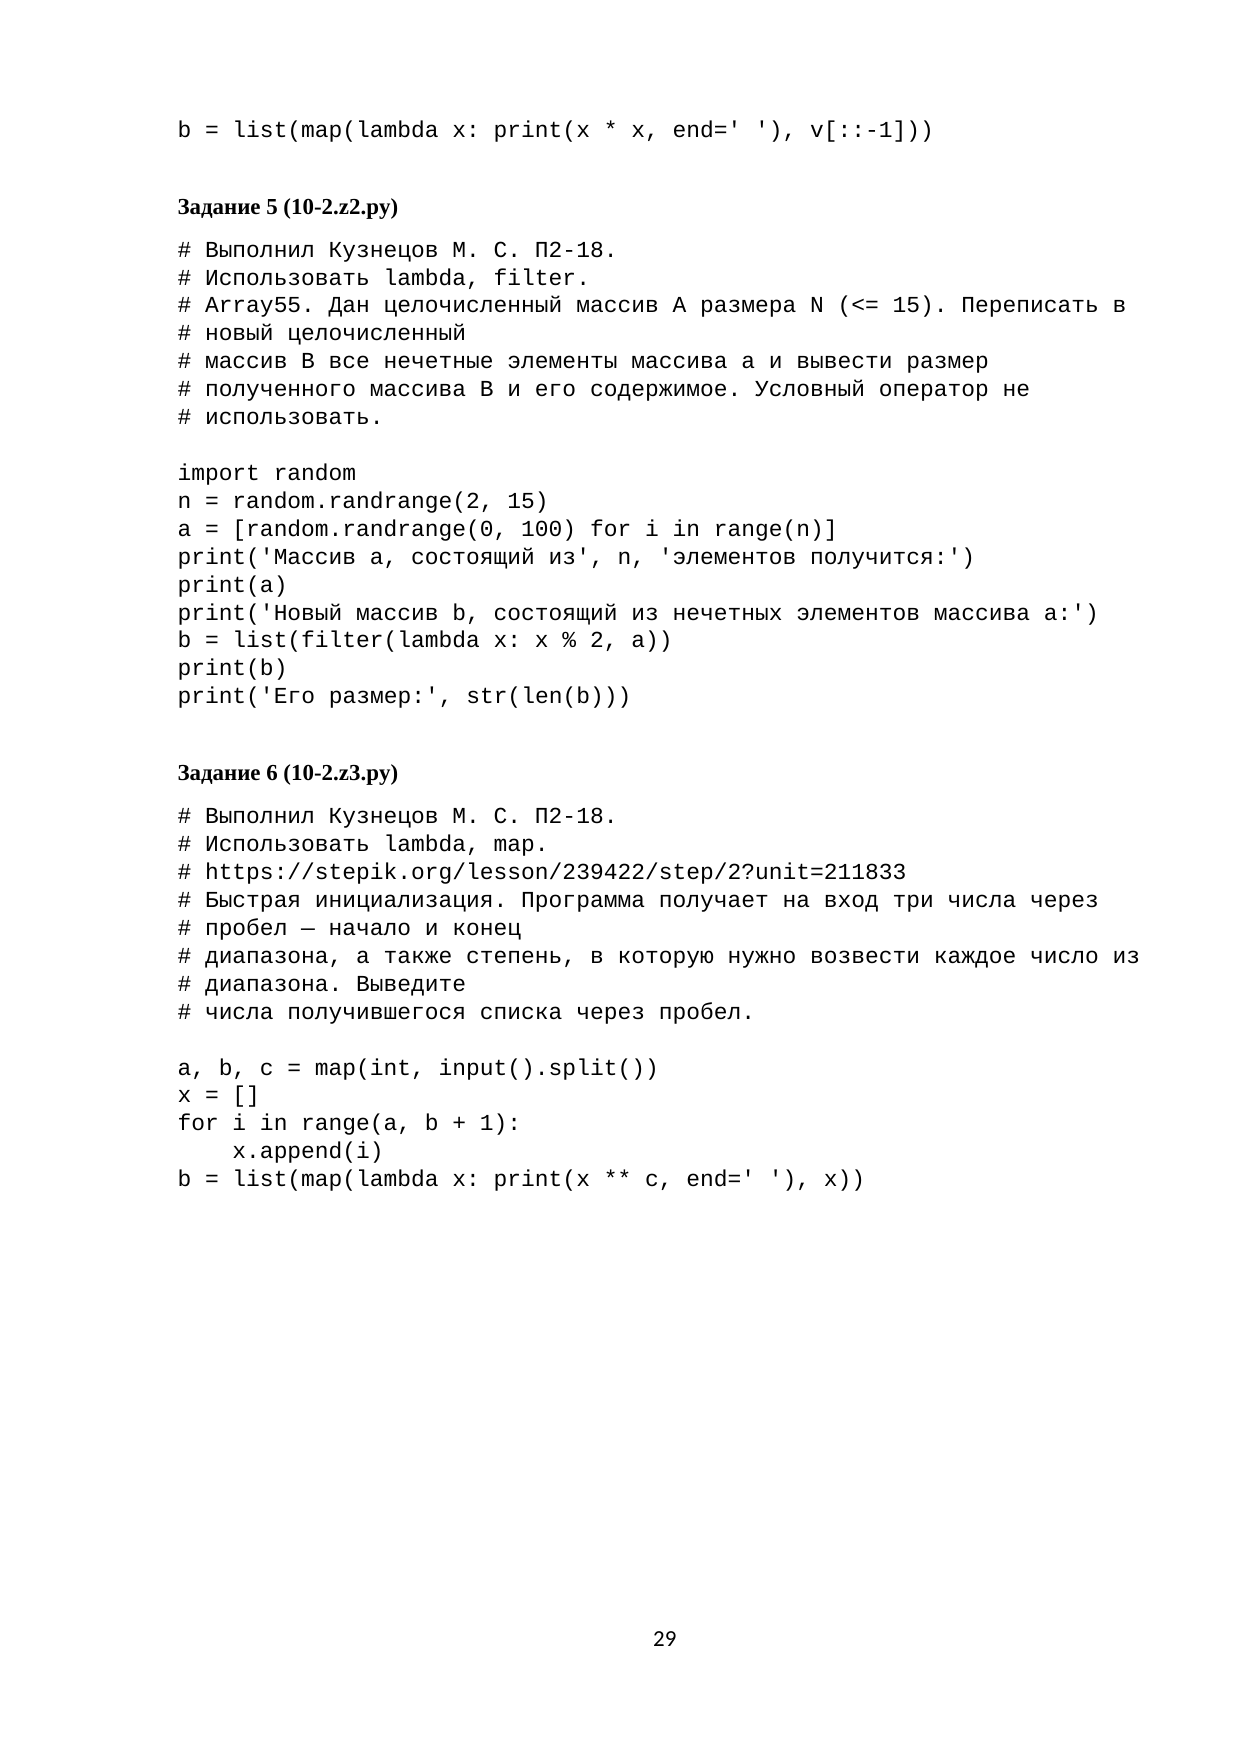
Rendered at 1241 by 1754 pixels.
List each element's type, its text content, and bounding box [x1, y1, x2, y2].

text # диапазона, а также степень, в которую нужно возвести каждое число из [177, 944, 1152, 970]
text b = list(filter(lambda x: x % 2, a)) [177, 629, 1152, 655]
text # новый целочисленный [177, 322, 1152, 348]
text Задание 5 (10-2.z2.py) [177, 193, 1152, 219]
text import random [177, 461, 1152, 487]
text x.append(i) [177, 1139, 1152, 1166]
text print(a) [177, 573, 1152, 599]
text for i in range(a, b + 1): [177, 1112, 1152, 1138]
text # диапазона. Выведите [177, 972, 1152, 998]
text # пробел — начало и конец [177, 916, 1152, 942]
text n = random.randrange(2, 15) [177, 489, 1152, 515]
text b = list(map(lambda x: print(x ** c, end=' '), x)) [177, 1167, 1152, 1193]
text b = list(map(lambda x: print(x * x, end=' '), v[::-1])) [177, 118, 1152, 144]
text # использовать. [177, 406, 1152, 431]
text # Выполнил Кузнецов М. С. П2-18. [177, 238, 1152, 264]
text # массив B все нечетные элементы массива a и вывести размер [177, 350, 1152, 376]
text # числа получившегося списка через пробел. [177, 1000, 1152, 1026]
text print('Его размер:', str(len(b))) [177, 685, 1152, 711]
text print(b) [177, 657, 1152, 683]
text x = [] [177, 1084, 1152, 1110]
text # Использовать lambda, filter. [177, 266, 1152, 292]
text Задание 6 (10-2.z3.py) [177, 759, 1152, 786]
text # полученного массива B и его содержимое. Условный оператор не [177, 378, 1152, 403]
text # Выполнил Кузнецов М. С. П2-18. [177, 804, 1152, 831]
text print('Массив a, состоящий из', n, 'элементов получится:') [177, 545, 1152, 571]
text print('Новый массив b, состоящий из нечетных элементов массива a:') [177, 601, 1152, 627]
text # https://stepik.org/lesson/239422/step/2?unit=211833 [177, 860, 1152, 886]
text # Array55. Дан целочисленный массив A размера N (<= 15). Переписать в [177, 294, 1152, 320]
text # Быстрая инициализация. Программа получает на вход три числа через [177, 888, 1152, 914]
text a = [random.randrange(0, 100) for i in range(n)] [177, 517, 1152, 543]
text a, b, c = map(int, input().split()) [177, 1056, 1152, 1082]
text # Использовать lambda, map. [177, 832, 1152, 858]
